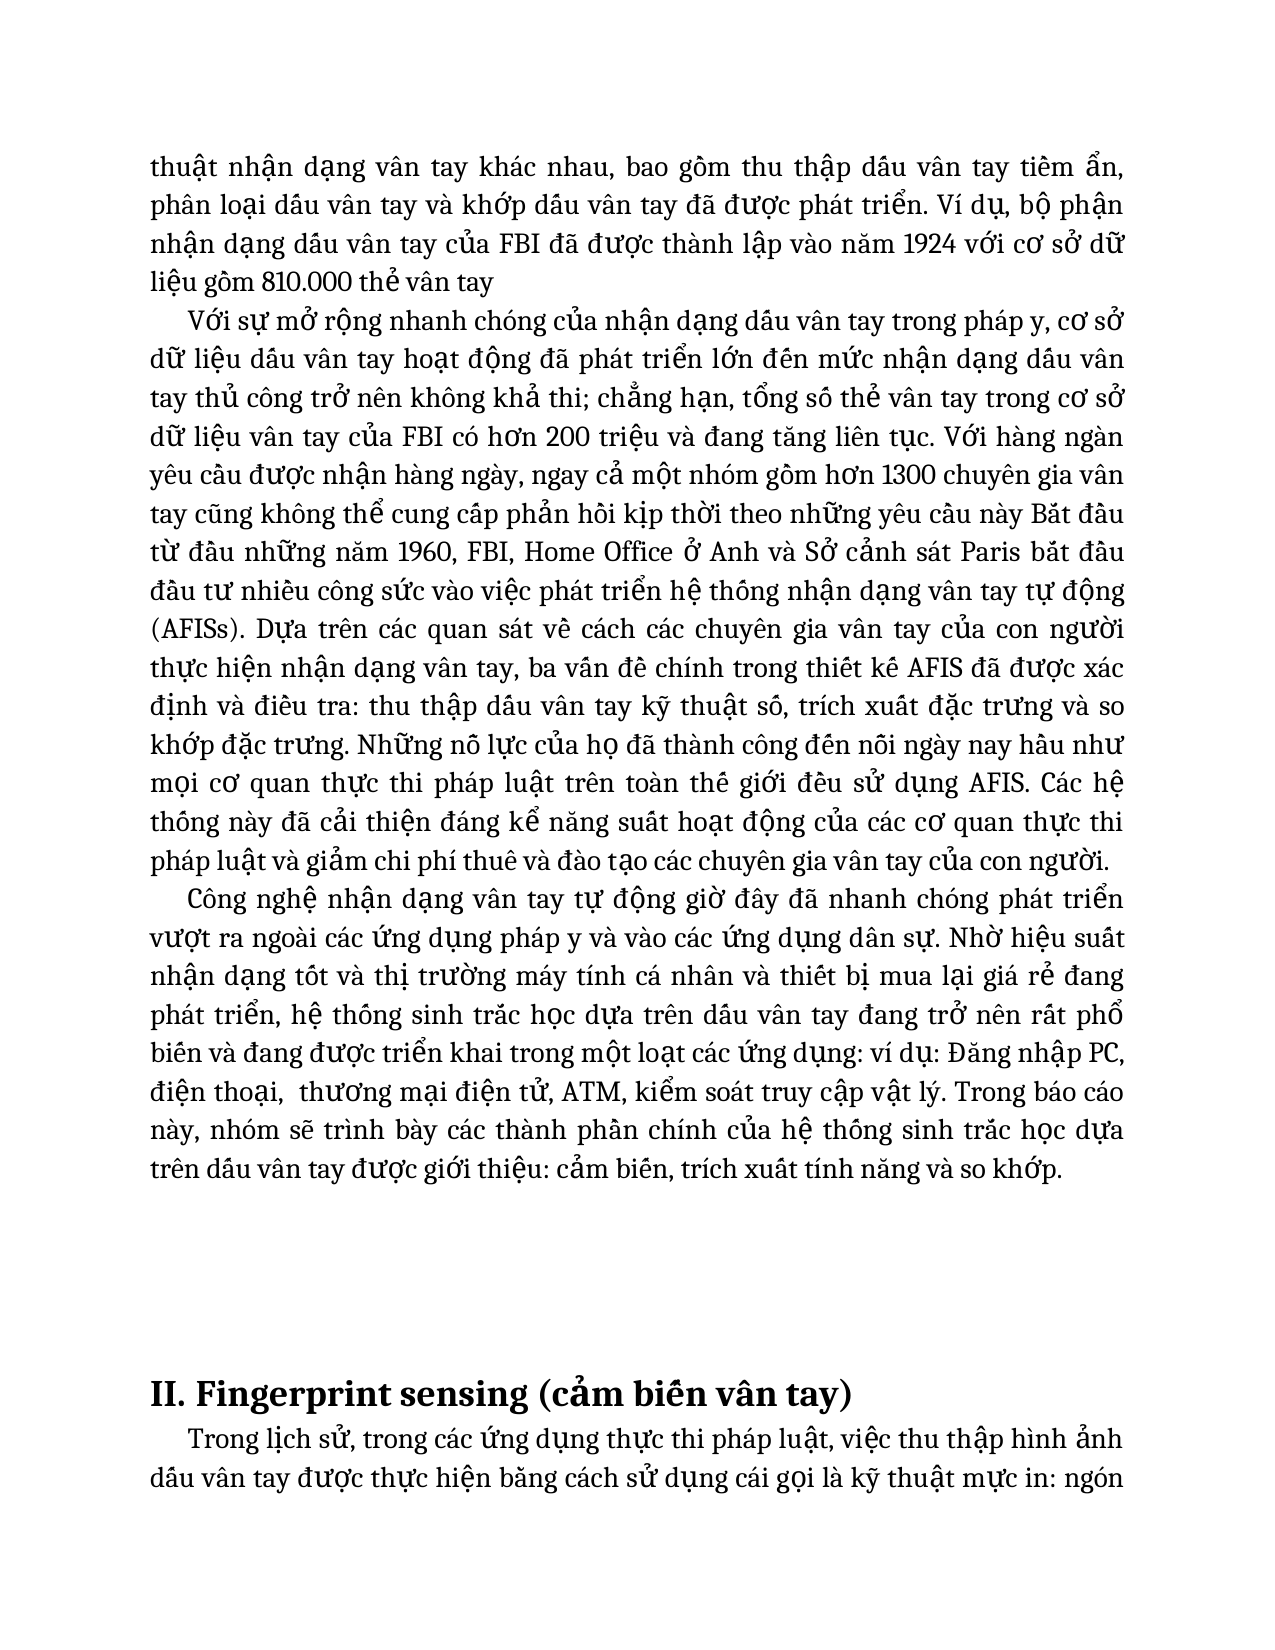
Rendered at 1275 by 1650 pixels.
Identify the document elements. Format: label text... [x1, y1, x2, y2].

list Với sự mở rộng nhanh chóng của nhận dạng dấu vân tay trong pháp y, cơ sở dữ liệu dấu vân tay hoạt động đã phát triển lớn đến mức nhận dạng dấu vân tay thủ công trở nên không khả thi; chẳng hạn, tổng số thẻ vân tay trong cơ sở dữ liệu vân tay của FBI có hơn 200 triệu và đang tăng liên tục. Với hàng ngàn yêu cầu được nhận hàng ngày, ngay cả một nhóm gồm hơn 1300 chuyên gia vân tay cũng không thể cung cấp phản hồi kịp thời theo những yêu cầu này Bắt đầu từ đầu những năm 1960, FBI, Home Office ở Anh và Sở cảnh sát Paris bắt đầu đầu tư nhiều công sức vào việc phát triển hệ thống nhận dạng vân tay tự động (AFISs). Dựa trên các quan sát về cách các chuyên gia vân tay của con người thực hiện nhận dạng vân tay, ba vấn đề chính trong thiết kế AFIS đã được xác định và điều tra: thu thập dấu vân tay kỹ thuật số, trích xuất đặc trưng và so khớp đặc trưng. Những nỗ lực của họ đã thành công đến nỗi ngày nay hầu như mọi cơ quan thực thi pháp luật trên toàn thế giới đều sử dụng AFIS. Các hệ thống này đã cải thiện đáng kể năng suất hoạt động của các cơ quan thực thi pháp luật và giảm chi phí thuê và đào tạo các chuyên gia vân tay của con người. [150, 304, 1125, 877]
list Công nghệ nhận dạng vân tay tự động giờ đây đã nhanh chóng phát triển vượt ra ngoài các ứng dụng pháp y và vào các ứng dụng dân sự. Nhờ hiệu suất nhận dạng tốt và thị trường máy tính cá nhân và thiết bị mua lại giá rẻ đang phát triển, hệ thống sinh trắc học dựa trên dấu vân tay đang trở nên rất phổ biến và đang được triển khai trong một loạt các ứng dụng: ví dụ: Đăng nhập PC, điện thoại, thương mại điện tử, ATM, kiểm soát truy cập vật lý. Trong báo cáo này, nhóm sẽ trình bày các thành phần chính của hệ thống sinh trắc học dựa trên dấu vân tay được giới thiệu: cảm biến, trích xuất tính năng và so khớp. [150, 882, 1125, 1186]
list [150, 1422, 1125, 1494]
list Fingerprint sensing (cảm biến vân tay) [150, 1373, 1125, 1416]
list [150, 150, 1125, 299]
